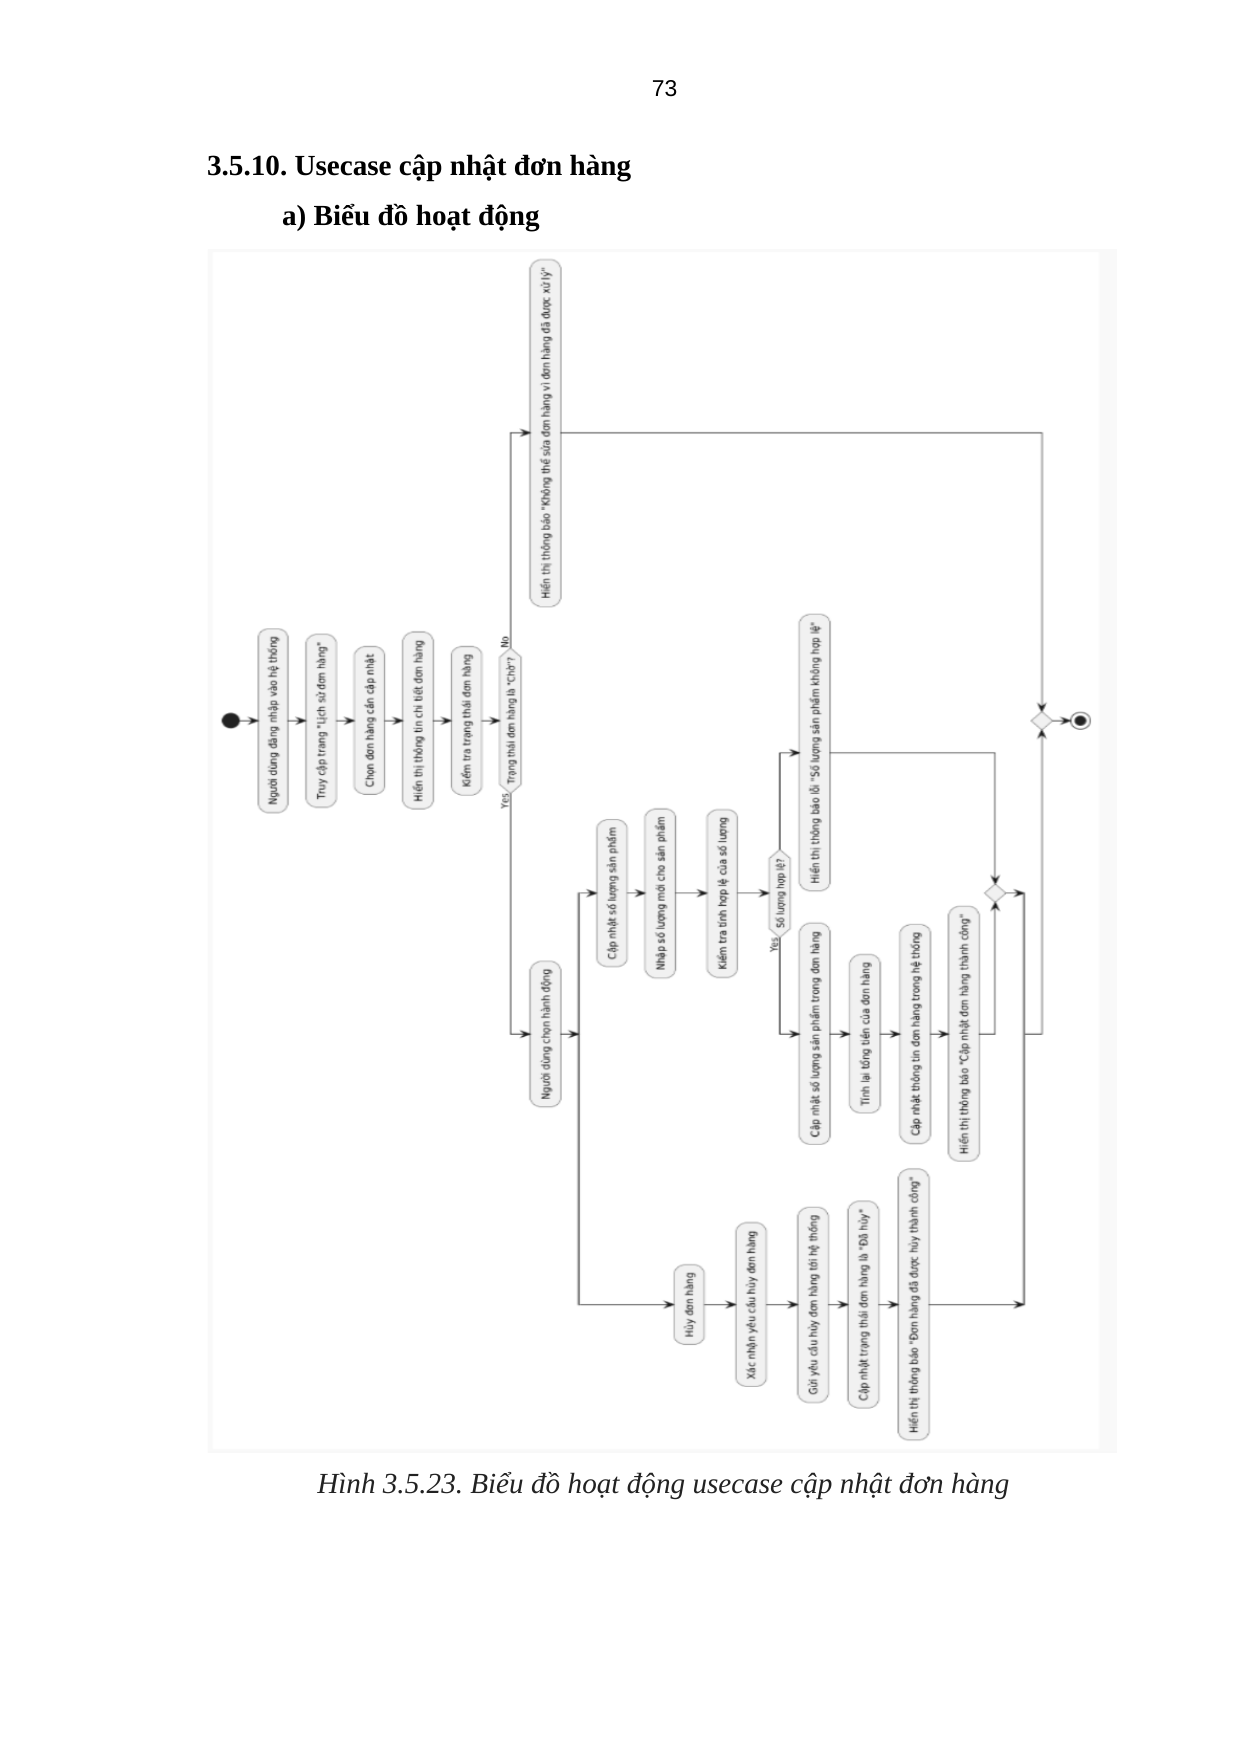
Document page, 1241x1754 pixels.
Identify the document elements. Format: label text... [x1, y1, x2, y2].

subtitle 3.5.10. Usecase cập nhật đơn hàng [207, 148, 1122, 181]
text a) Biểu đồ hoạt động [207, 198, 1122, 232]
picture [208, 250, 1117, 1453]
subtitle Hình 3.5.23. Biểu đồ hoạt động usecase cập nhật đơn hàng [207, 1466, 1122, 1499]
